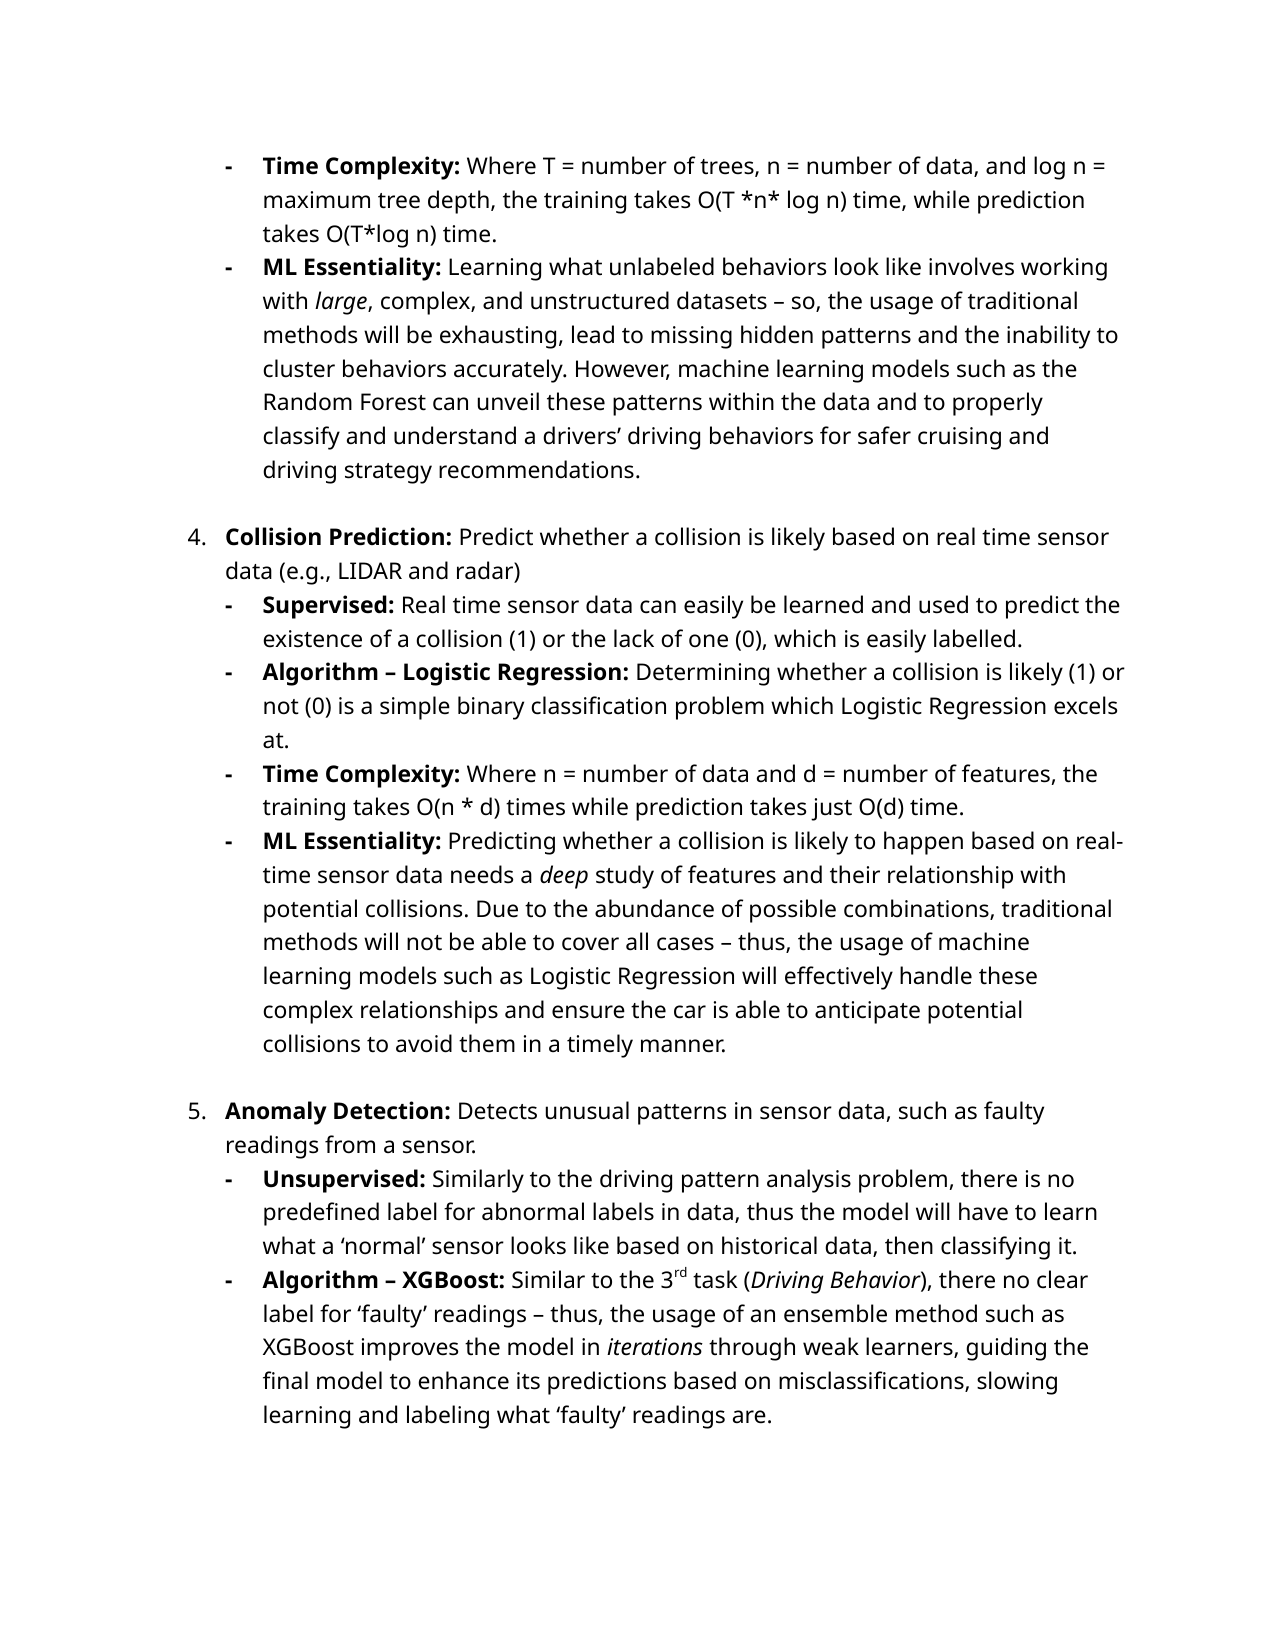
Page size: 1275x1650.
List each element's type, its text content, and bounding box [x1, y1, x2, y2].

list Algorithm – XGBoost: Similar to the 3rd task (Driving Behavior), there no clear label for ‘faulty’ readings – thus, the usage of an ensemble method such as XGBoost improves the model in iterations through weak learners, guiding the final model to enhance its predictions based on misclassifications, slowing learning and labeling what ‘faulty’ readings are. [225, 1264, 1125, 1430]
list ML Essentiality: Predicting whether a collision is likely to happen based on real-time sensor data needs a deep study of features and their relationship with potential collisions. Due to the abundance of possible combinations, traditional methods will not be able to cover all cases – thus, the usage of machine learning models such as Logistic Regression will effectively handle these complex relationships and ensure the car is able to anticipate potential collisions to avoid them in a timely manner. [225, 825, 1125, 1059]
list Collision Prediction: Predict whether a collision is likely based on real time sensor data (e.g., LIDAR and radar) [187, 521, 1125, 586]
list Anomaly Detection: Detects unusual patterns in sensor data, such as faulty readings from a sensor. [187, 1095, 1125, 1160]
list ML Essentiality: Learning what unlabeled behaviors look like involves working with large, complex, and unstructured datasets – so, the usage of traditional methods will be exhausting, lead to missing hidden patterns and the inability to cluster behaviors accurately. However, machine learning models such as the Random Forest can unveil these patterns within the data and to properly classify and understand a drivers’ driving behaviors for safer cruising and driving strategy recommendations. [225, 251, 1125, 485]
list Time Complexity: Where n = number of data and d = number of features, the training takes O(n * d) times while prediction takes just O(d) time. [225, 757, 1125, 822]
list Supervised: Real time sensor data can easily be learned and used to predict the existence of a collision (1) or the lack of one (0), which is easily labelled. [225, 589, 1125, 654]
list Time Complexity: Where T = number of trees, n = number of data, and log n = maximum tree depth, the training takes O(T *n* log n) time, while prediction takes O(T*log n) time. [225, 150, 1125, 249]
list Unsupervised: Similarly to the driving pattern analysis problem, there is no predefined label for abnormal labels in data, thus the model will have to learn what a ‘normal’ sensor looks like based on historical data, then classifying it. [225, 1162, 1125, 1261]
list Algorithm – Logistic Regression: Determining whether a collision is likely (1) or not (0) is a simple binary classification problem which Logistic Regression excels at. [225, 656, 1125, 755]
